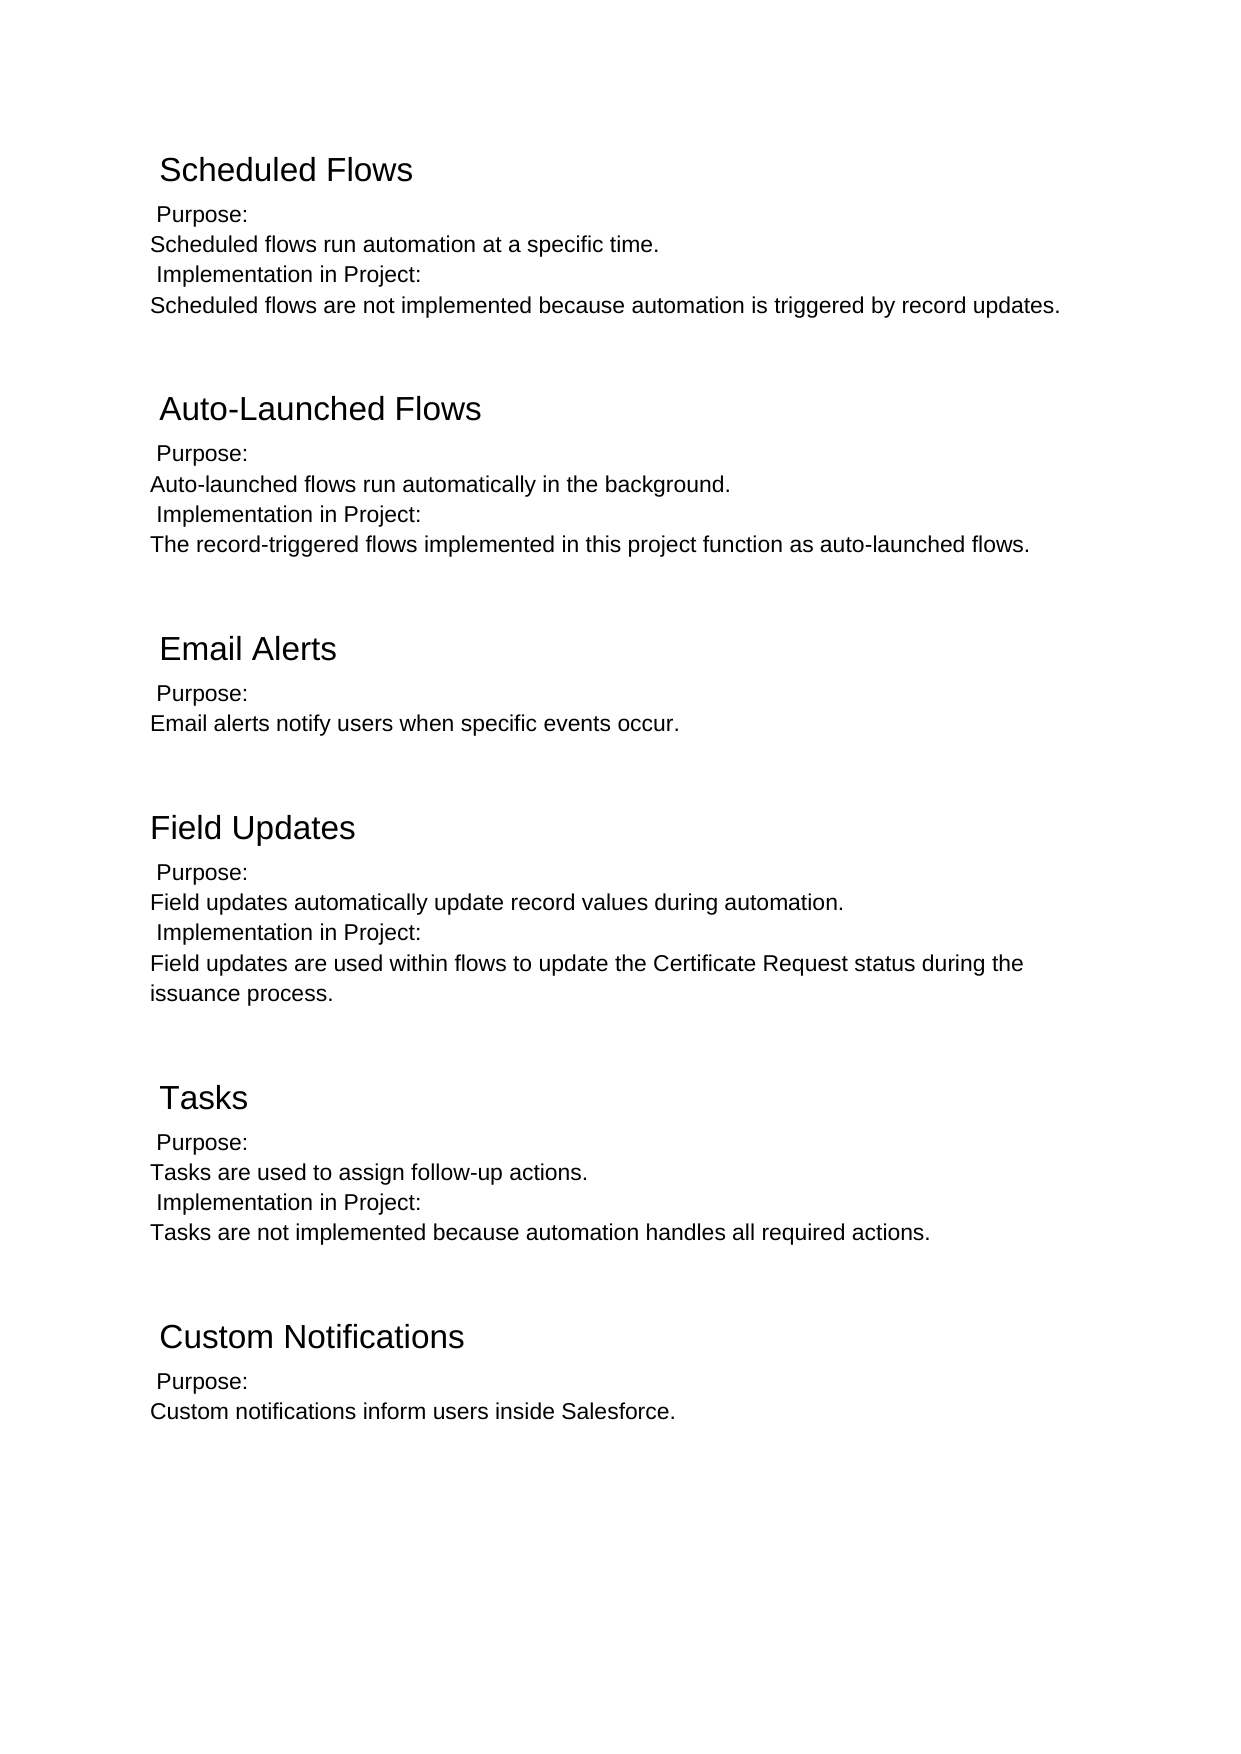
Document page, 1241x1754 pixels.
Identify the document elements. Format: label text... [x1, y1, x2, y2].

subtitle Tasks [150, 1078, 1090, 1116]
subtitle Email Alerts [150, 629, 1090, 667]
text Implementation in Project: Tasks are not implemented because automation handles all required actions. [150, 1189, 1090, 1246]
subtitle Auto‑Launched Flows [150, 389, 1090, 428]
text Implementation in Project: Field updates are used within flows to update the Certificate Request status during the issuance process. [150, 919, 1090, 1006]
subtitle Field Updates [150, 808, 1090, 846]
text Purpose: Tasks are used to assign follow‑up actions. [150, 1129, 1090, 1185]
text Purpose: Auto‑launched flows run automatically in the background. [150, 440, 1090, 497]
text Purpose: Scheduled flows run automation at a specific time. [150, 201, 1090, 257]
subtitle Scheduled Flows [150, 150, 1090, 188]
text Purpose: Field updates automatically update record values during automation. [150, 859, 1090, 916]
subtitle Custom Notifications [150, 1317, 1090, 1356]
text Implementation in Project: The record‑triggered flows implemented in this project function as auto‑launched flows. [150, 501, 1090, 557]
text Purpose: Custom notifications inform users inside Salesforce. [150, 1368, 1090, 1425]
text Implementation in Project: Scheduled flows are not implemented because automation is triggered by record updates. [150, 261, 1090, 318]
text Purpose: Email alerts notify users when specific events occur. [150, 680, 1090, 736]
